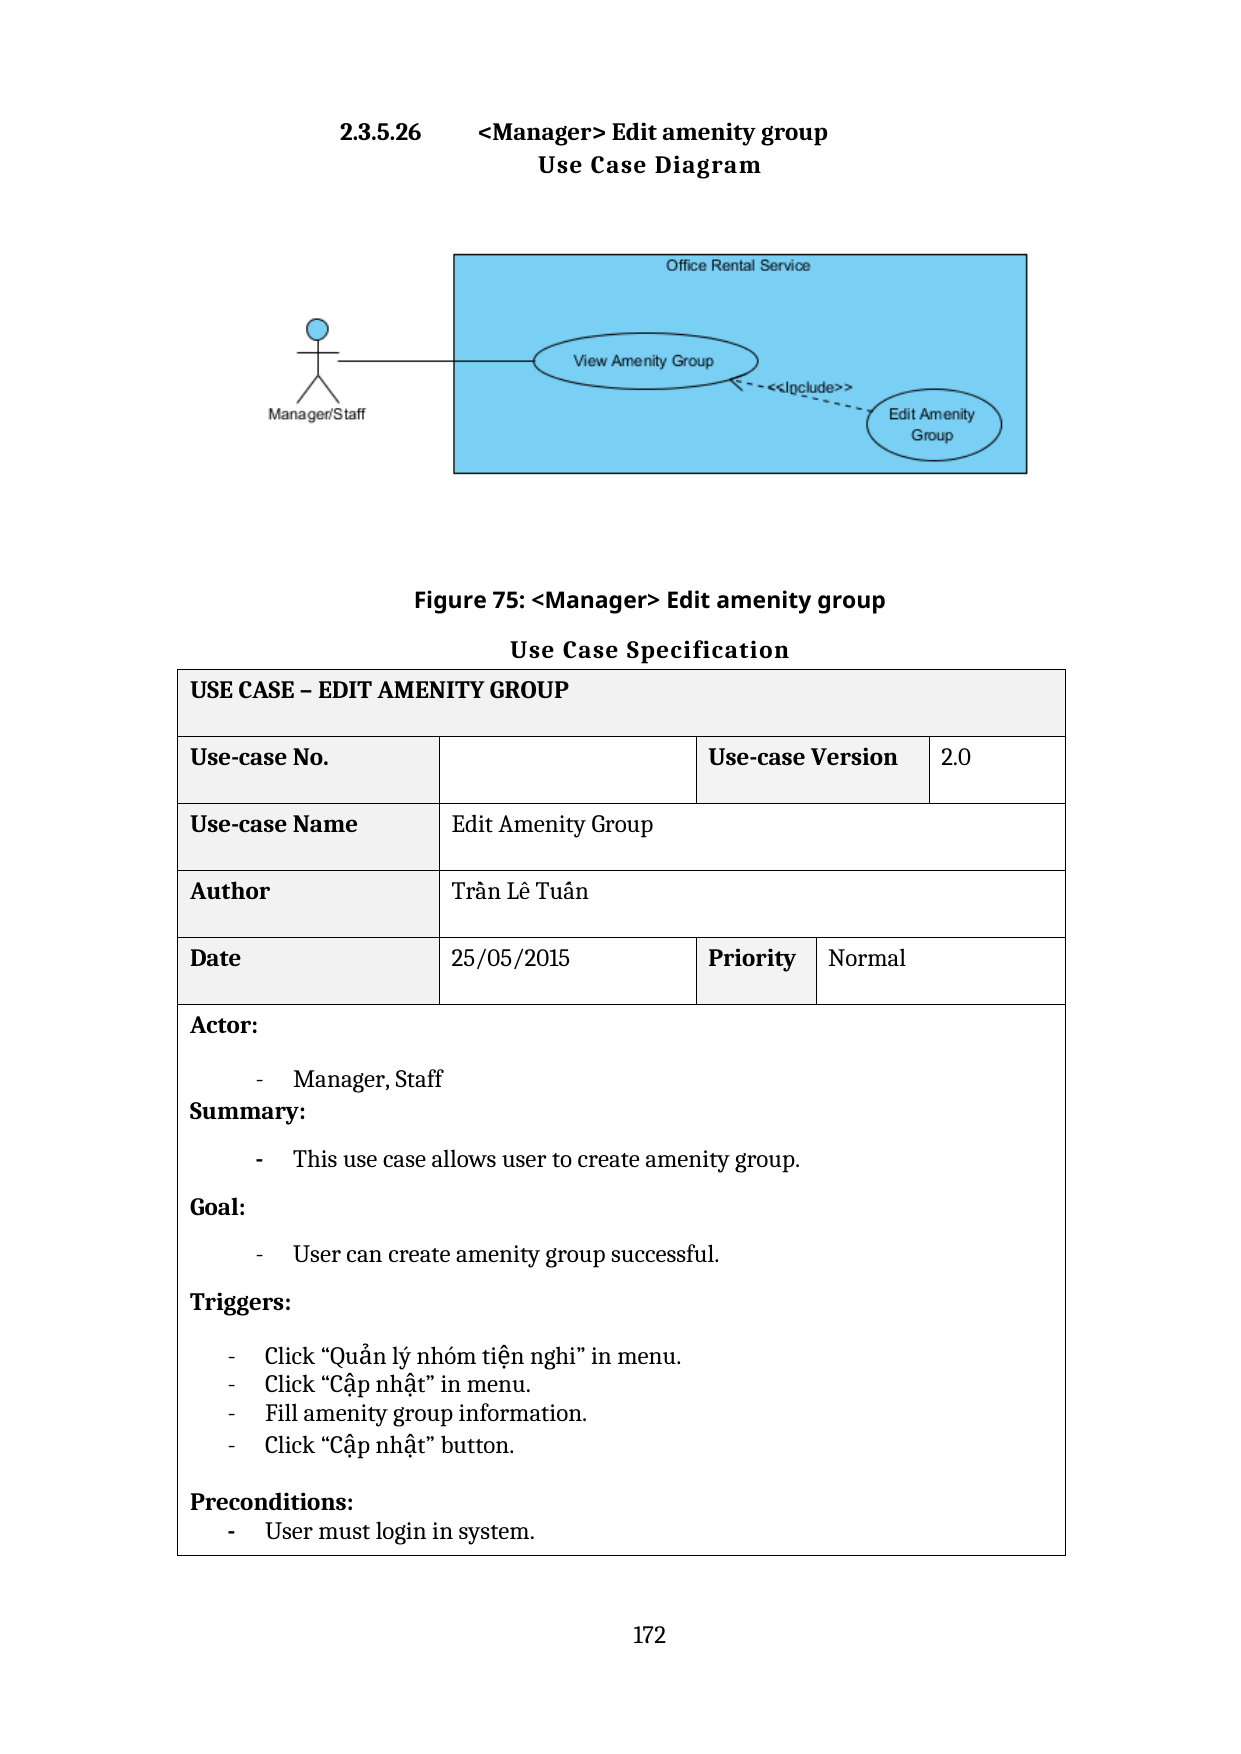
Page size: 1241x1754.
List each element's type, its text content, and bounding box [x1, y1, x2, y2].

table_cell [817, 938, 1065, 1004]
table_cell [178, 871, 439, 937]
subtitle <Manager> Edit amenity group [340, 118, 1122, 147]
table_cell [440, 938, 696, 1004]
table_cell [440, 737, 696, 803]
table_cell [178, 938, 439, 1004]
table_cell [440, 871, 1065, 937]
subtitle Use Case Specification [177, 636, 1122, 665]
picture [179, 184, 1120, 564]
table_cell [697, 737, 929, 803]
text Figure 75: <Manager> Edit amenity group [177, 584, 1122, 615]
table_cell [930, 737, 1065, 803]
subtitle Use Case Diagram [177, 151, 1122, 180]
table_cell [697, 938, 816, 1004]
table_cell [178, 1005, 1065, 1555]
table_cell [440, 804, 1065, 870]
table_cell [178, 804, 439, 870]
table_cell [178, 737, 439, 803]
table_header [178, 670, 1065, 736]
